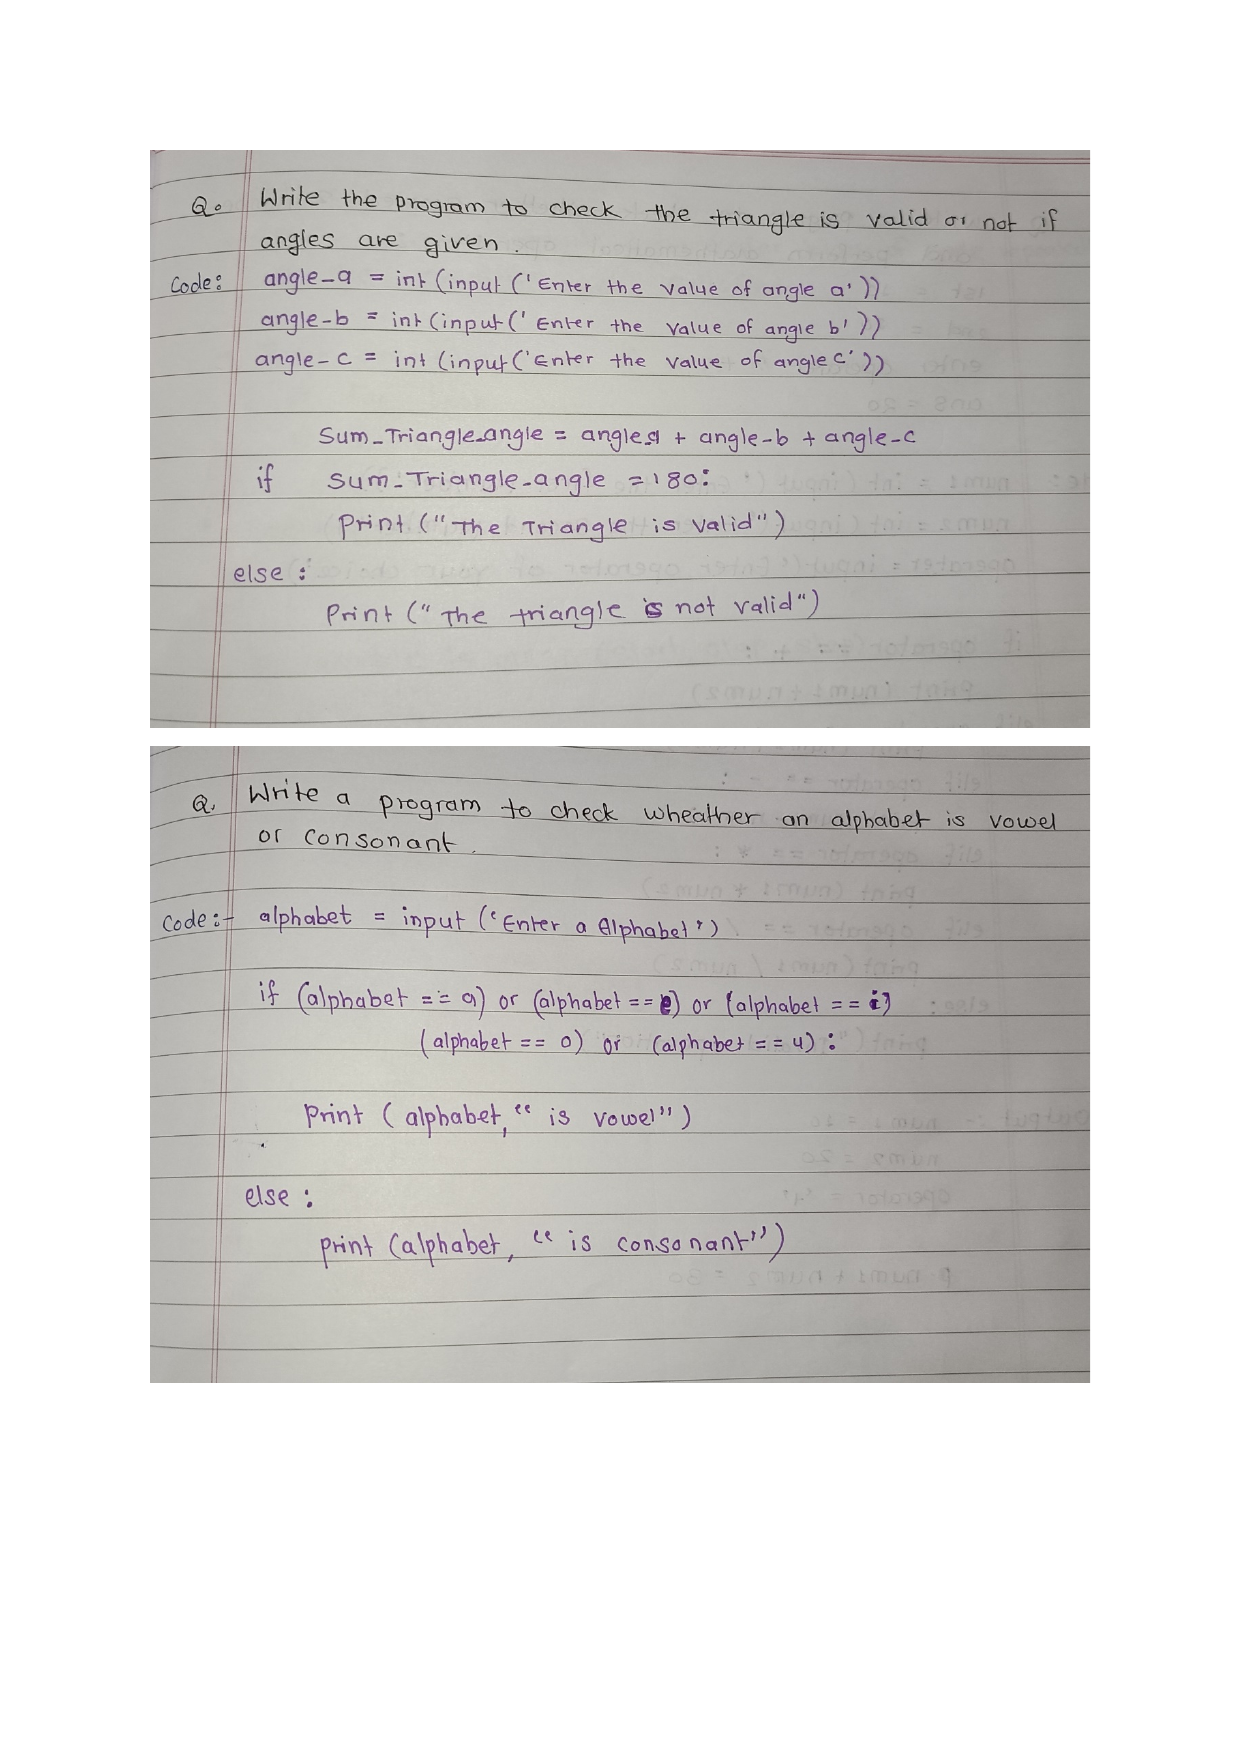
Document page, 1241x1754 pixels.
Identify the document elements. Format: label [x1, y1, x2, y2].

picture [150, 150, 1091, 728]
picture [150, 746, 1091, 1383]
